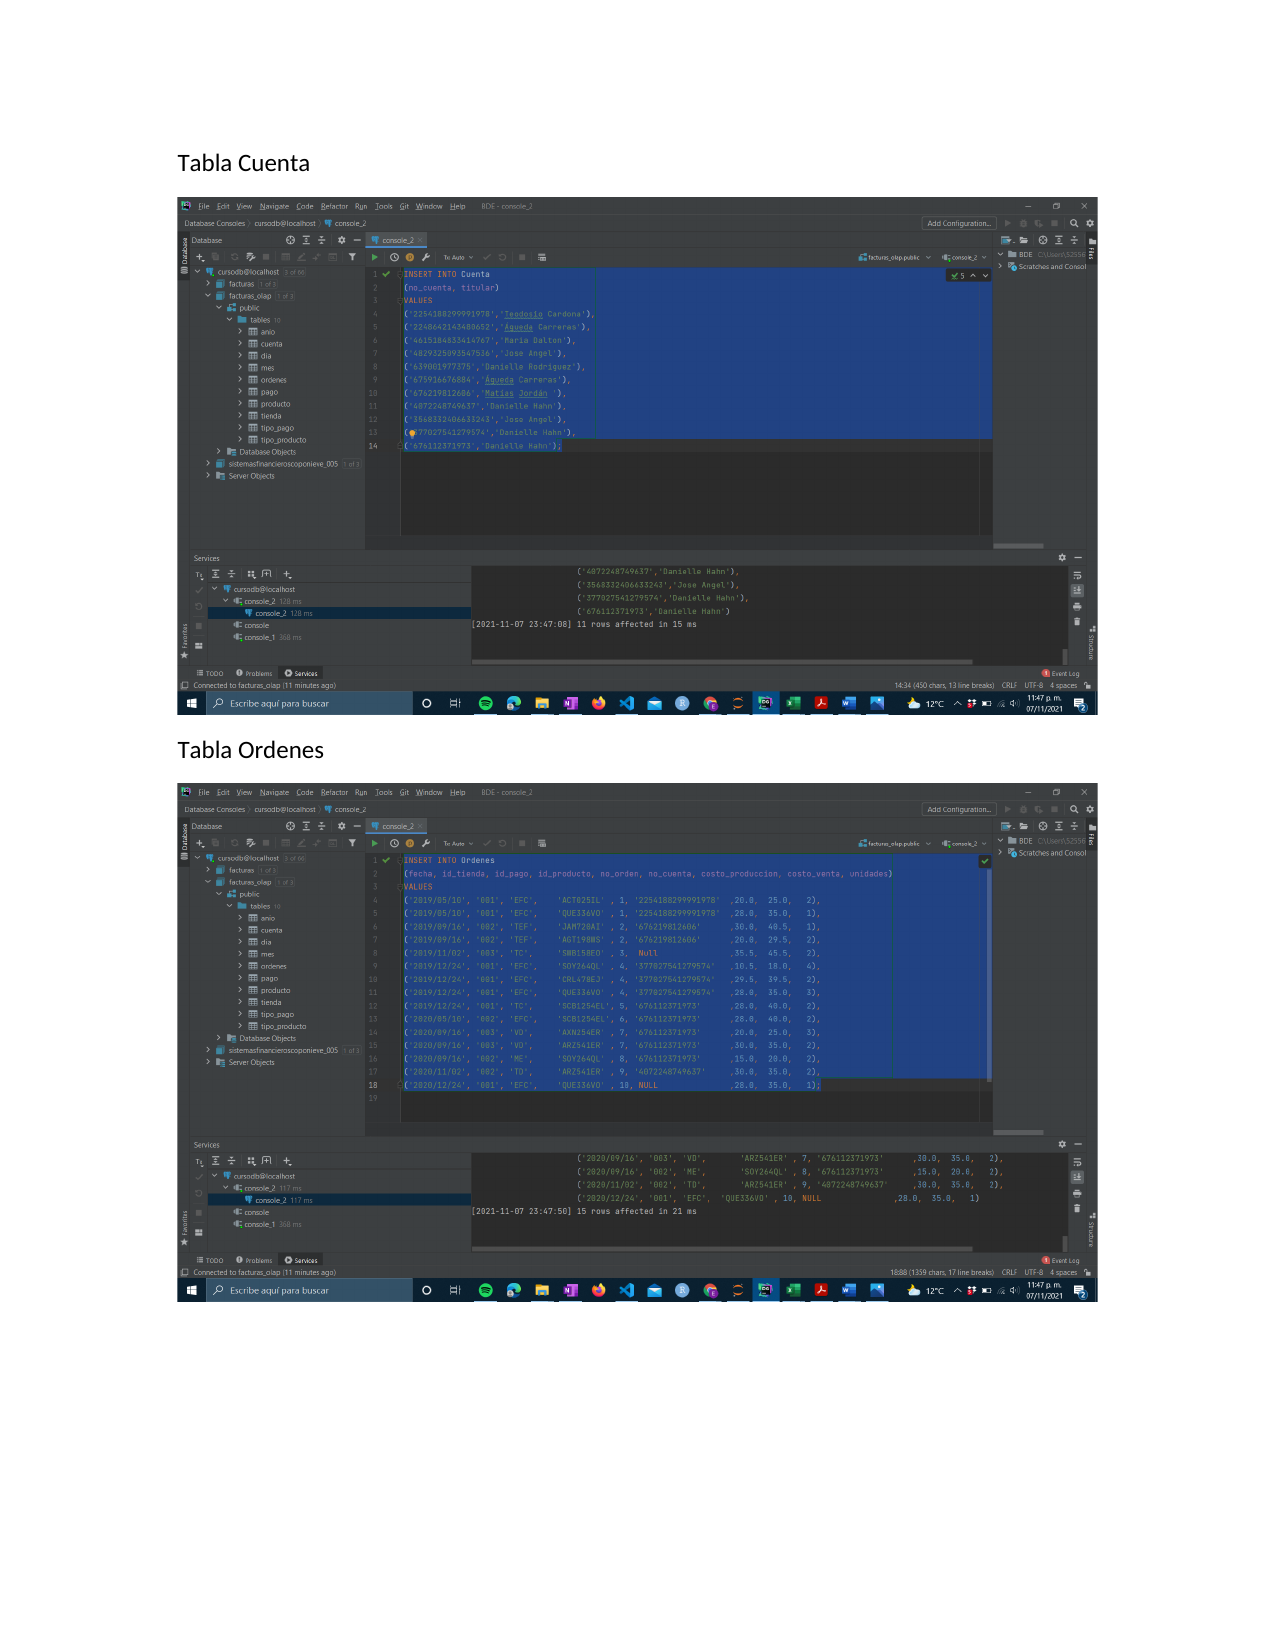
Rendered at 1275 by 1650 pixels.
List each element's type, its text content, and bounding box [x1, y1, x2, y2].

text Tabla Cuenta [177, 148, 1098, 178]
picture [177, 783, 1098, 1302]
text Tabla Ordenes [177, 734, 1098, 764]
picture [177, 197, 1098, 715]
